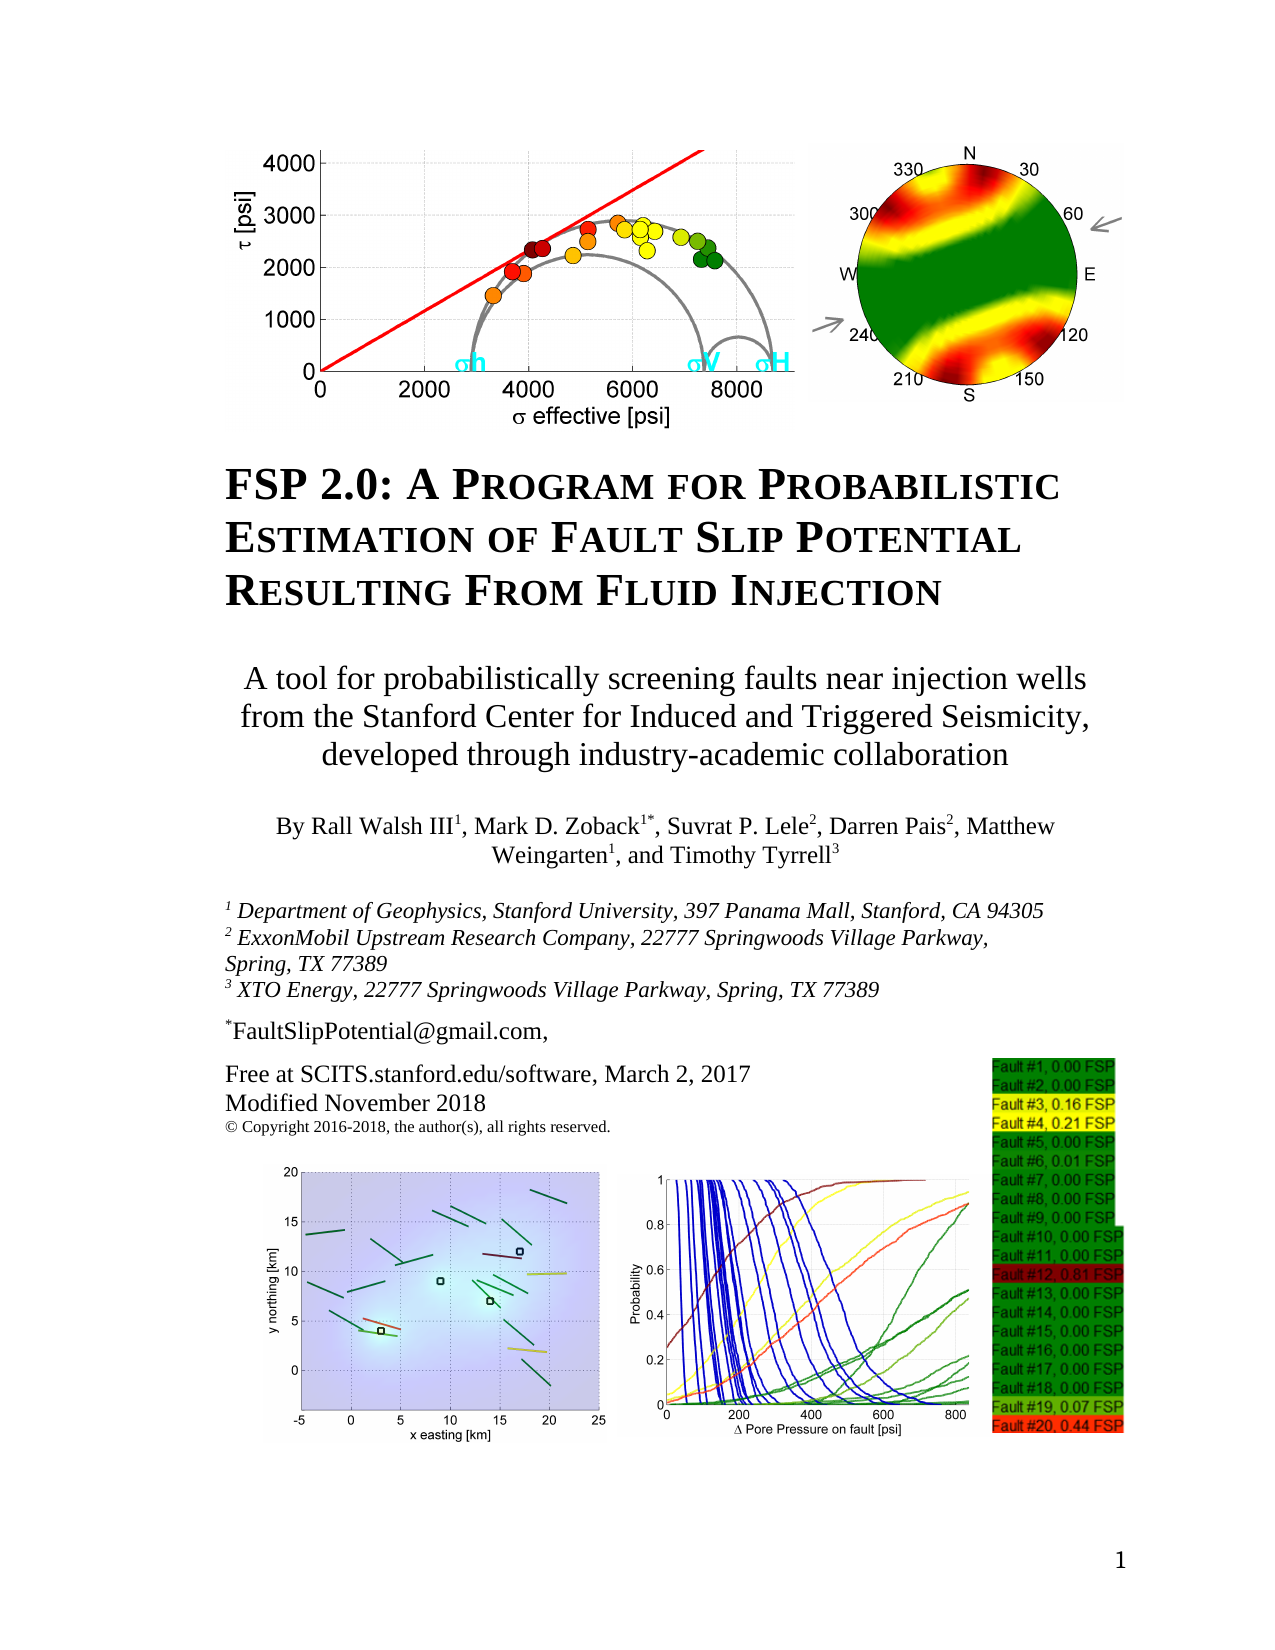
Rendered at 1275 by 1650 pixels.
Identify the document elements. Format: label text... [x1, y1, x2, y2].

text *FaultSlipPotential@gmail.com, [225, 1016, 1106, 1045]
text 1 Department of Geophysics, Stanford University, 397 Panama Mall, Stanford, CA 94305 [225, 897, 1106, 924]
title FSP 2.0: A Program for Probabilistic Estimation of Fault Slip Potential Resulting From Fluid Injection [225, 457, 1106, 615]
picture [807, 143, 1124, 402]
text Spring, TX 77389 [225, 950, 1106, 977]
text Free at SCITS.stanford.edu/software, March 2, 2017 [225, 1059, 992, 1088]
picture [225, 150, 795, 432]
picture [616, 1058, 1125, 1437]
text By Rall Walsh III1, Mark D. Zoback1*, Suvrat P. Lele2, Darren Pais2, Matthew Weingarten1, and Timothy Tyrrell3 [225, 811, 1106, 869]
text 3 XTO Energy, 22777 Springwoods Village Parkway, Spring, TX 77389 [225, 977, 1106, 1003]
text © Copyright 2016-2018, the author(s), all rights reserved. [225, 1117, 992, 1136]
picture [263, 1164, 607, 1443]
text Modified November 2018 [225, 1088, 992, 1117]
title A tool for probabilistically screening faults near injection wells from the Stanford Center for Induced and Triggered Seismicity, developed through industry-academic collaboration [225, 658, 1106, 773]
text 2 ExxonMobil Upstream Research Company, 22777 Springwoods Village Parkway, [225, 924, 1106, 950]
